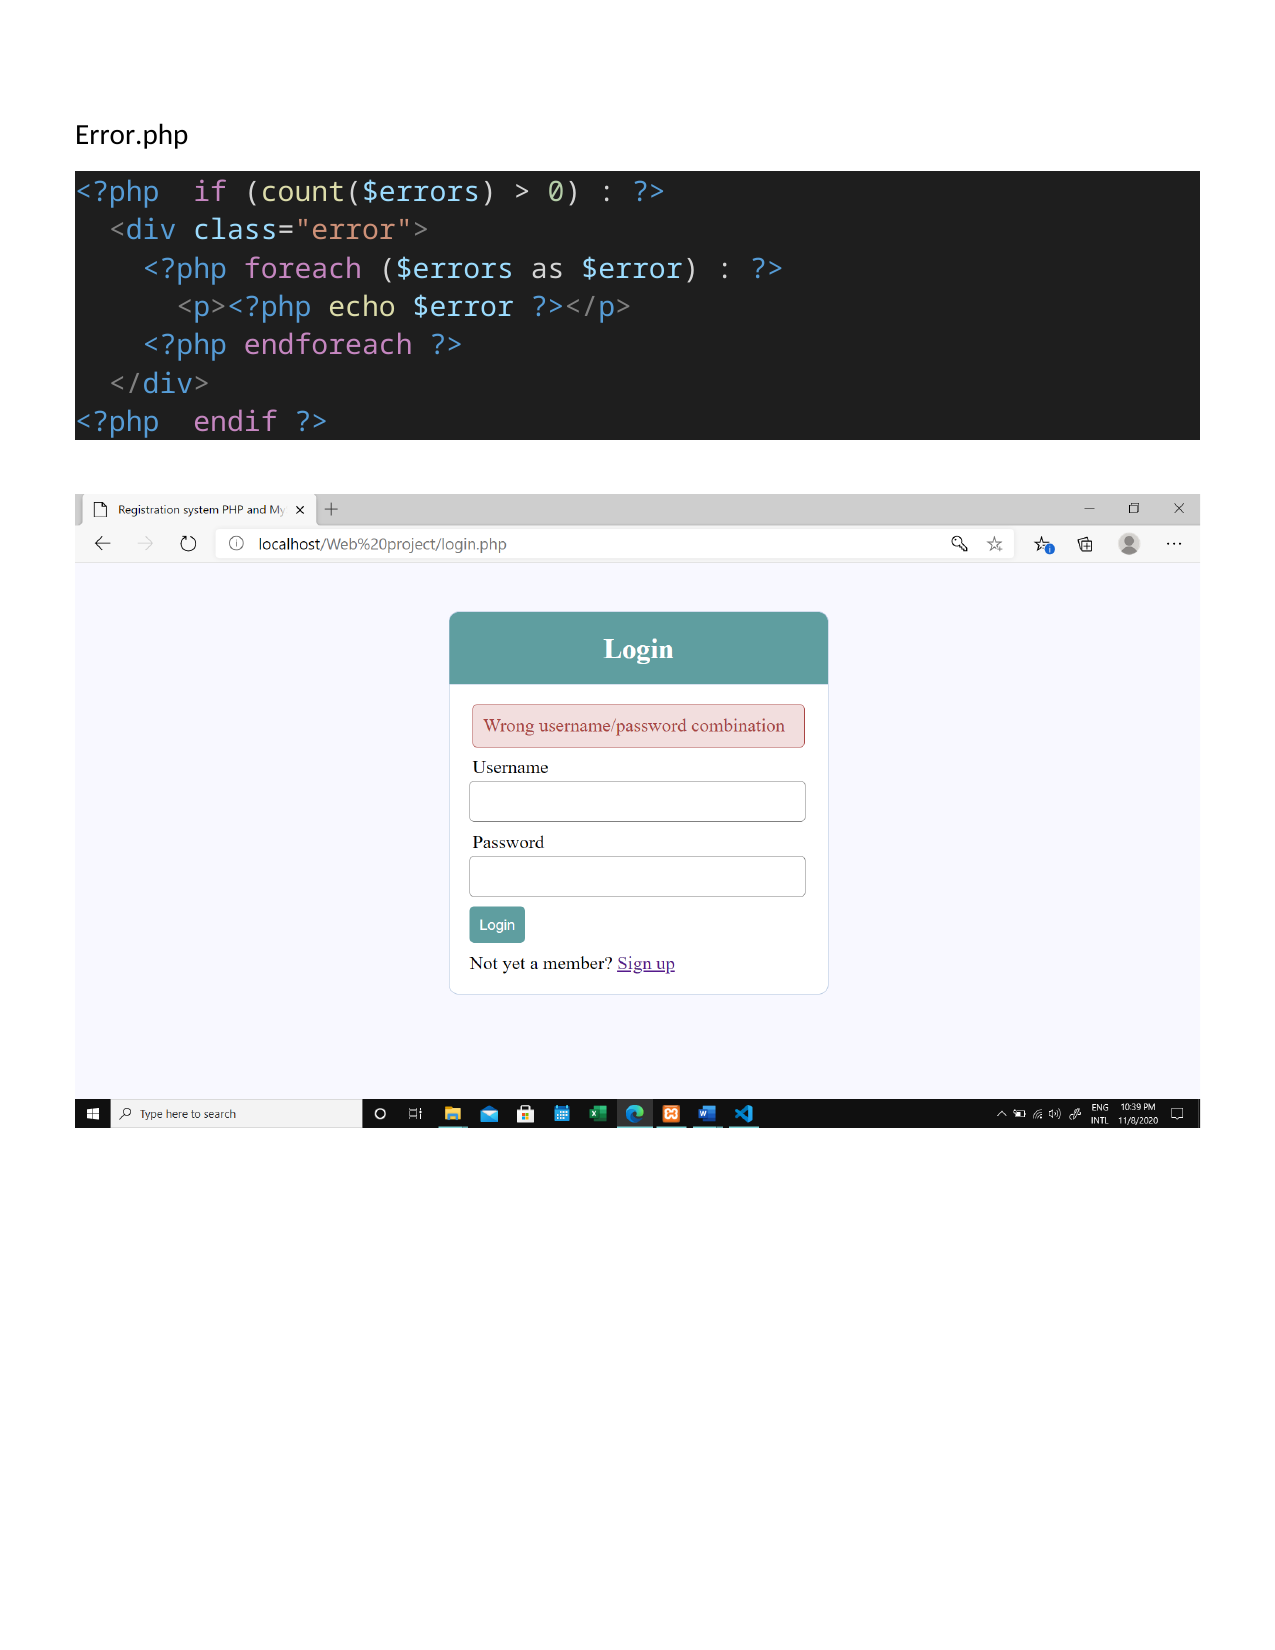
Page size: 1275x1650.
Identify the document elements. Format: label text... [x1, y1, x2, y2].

text <?php if (count($errors) > 0) : ?> [75, 171, 1200, 210]
text <div class="error"> [75, 210, 1200, 248]
text <?php endif ?> [75, 401, 1200, 440]
text <?php foreach ($errors as $error) : ?> [75, 248, 1200, 286]
picture [75, 494, 1200, 1128]
text Error.php [75, 116, 1200, 152]
text </div> [75, 363, 1200, 401]
text <p><?php echo $error ?></p> [75, 286, 1200, 325]
text <?php endforeach ?> [75, 325, 1200, 363]
